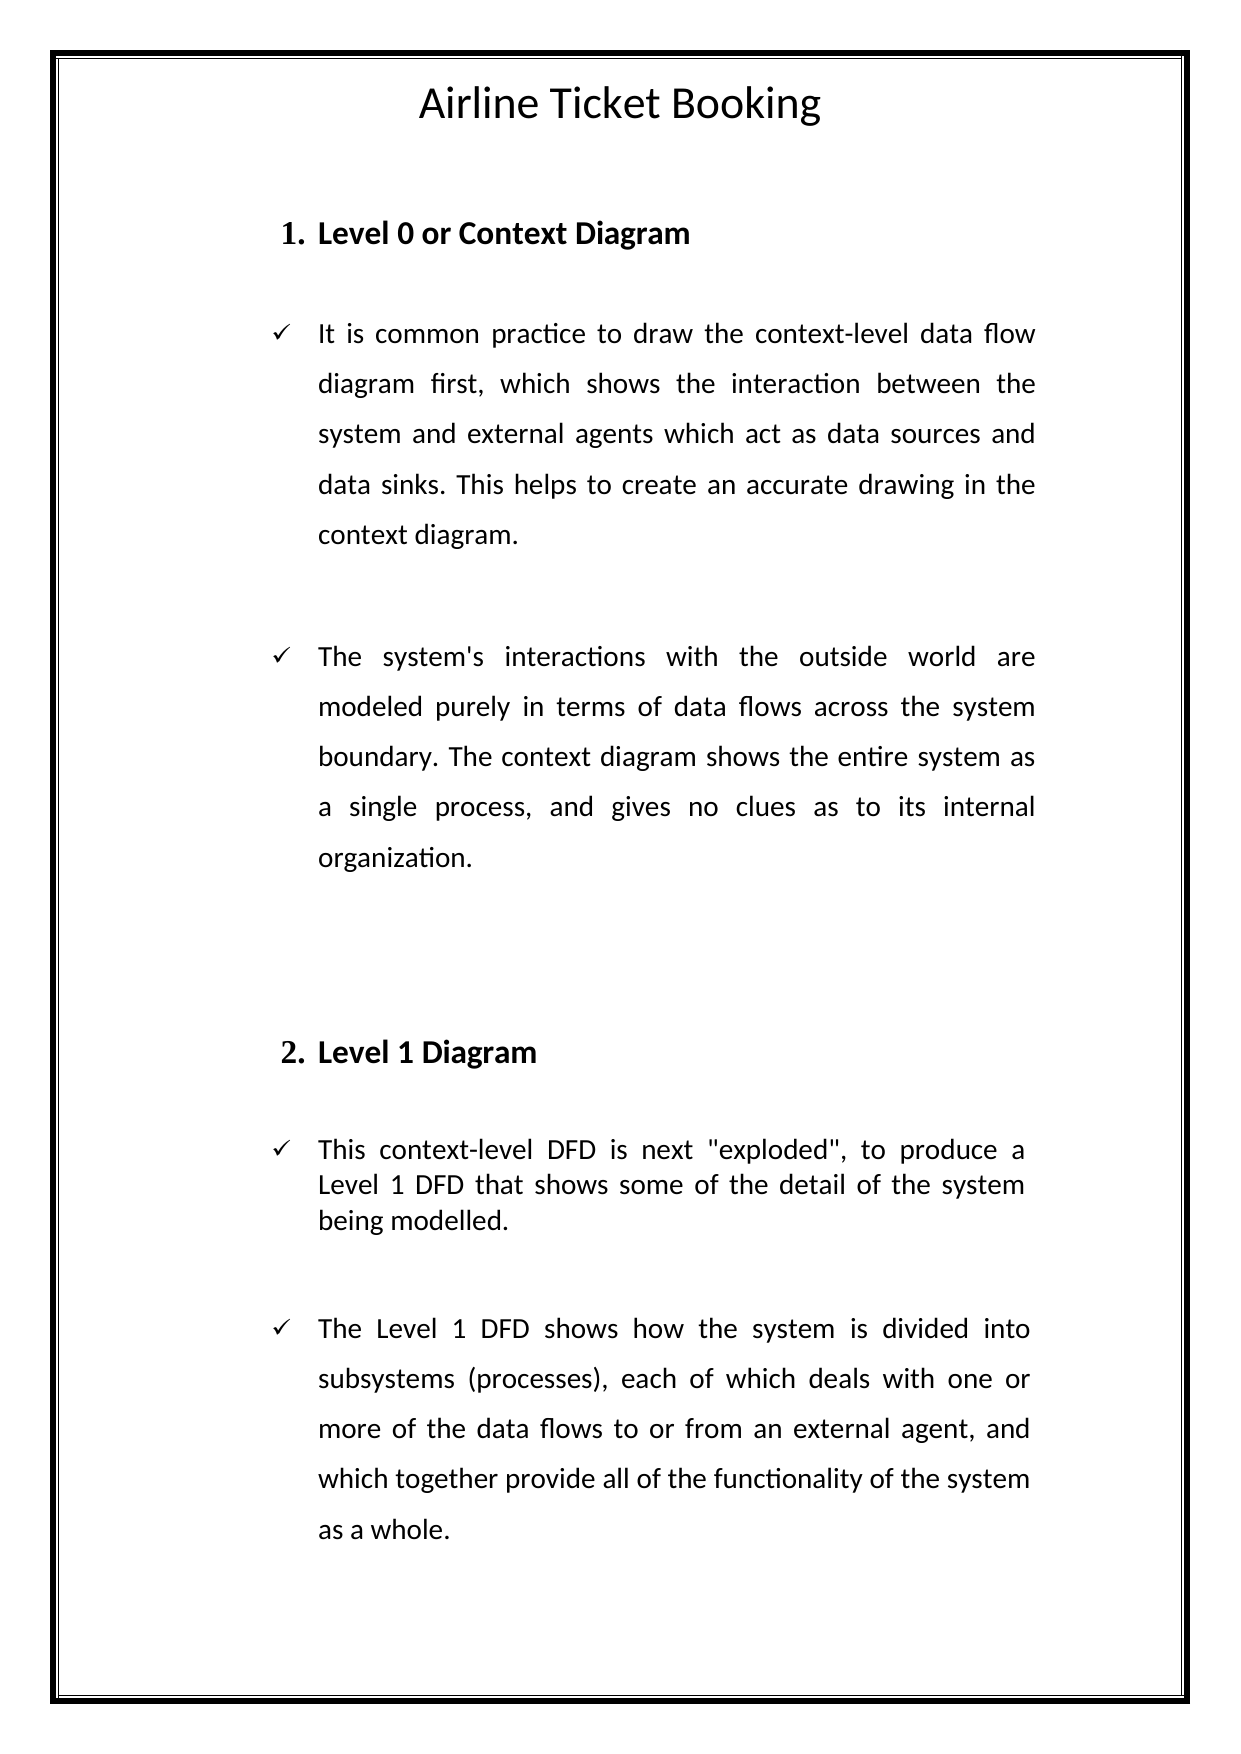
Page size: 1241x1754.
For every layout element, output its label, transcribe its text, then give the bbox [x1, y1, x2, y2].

list This context-level DFD is next "exploded", to produce a Level 1 DFD that shows some of the detail of the system being modelled. [271, 1131, 1026, 1238]
list The system's interactions with the outside world are modeled purely in terms of data flows across the system boundary. The context diagram shows the entire system as a single process, and gives no clues as to its internal organization. [271, 638, 1036, 874]
list Level 1 Diagram [280, 1031, 1165, 1072]
list Level 0 or Context Diagram [280, 212, 1165, 253]
list The Level 1 DFD shows how the system is divided into subsystems (processes), each of which deals with one or more of the data flows to or from an external agent, and which together provide all of the functionality of the system as a whole. [271, 1310, 1031, 1546]
list It is common practice to draw the context-level data flow diagram first, which shows the interaction between the system and external agents which act as data sources and data sinks. This helps to create an accurate drawing in the context diagram. [271, 315, 1036, 552]
